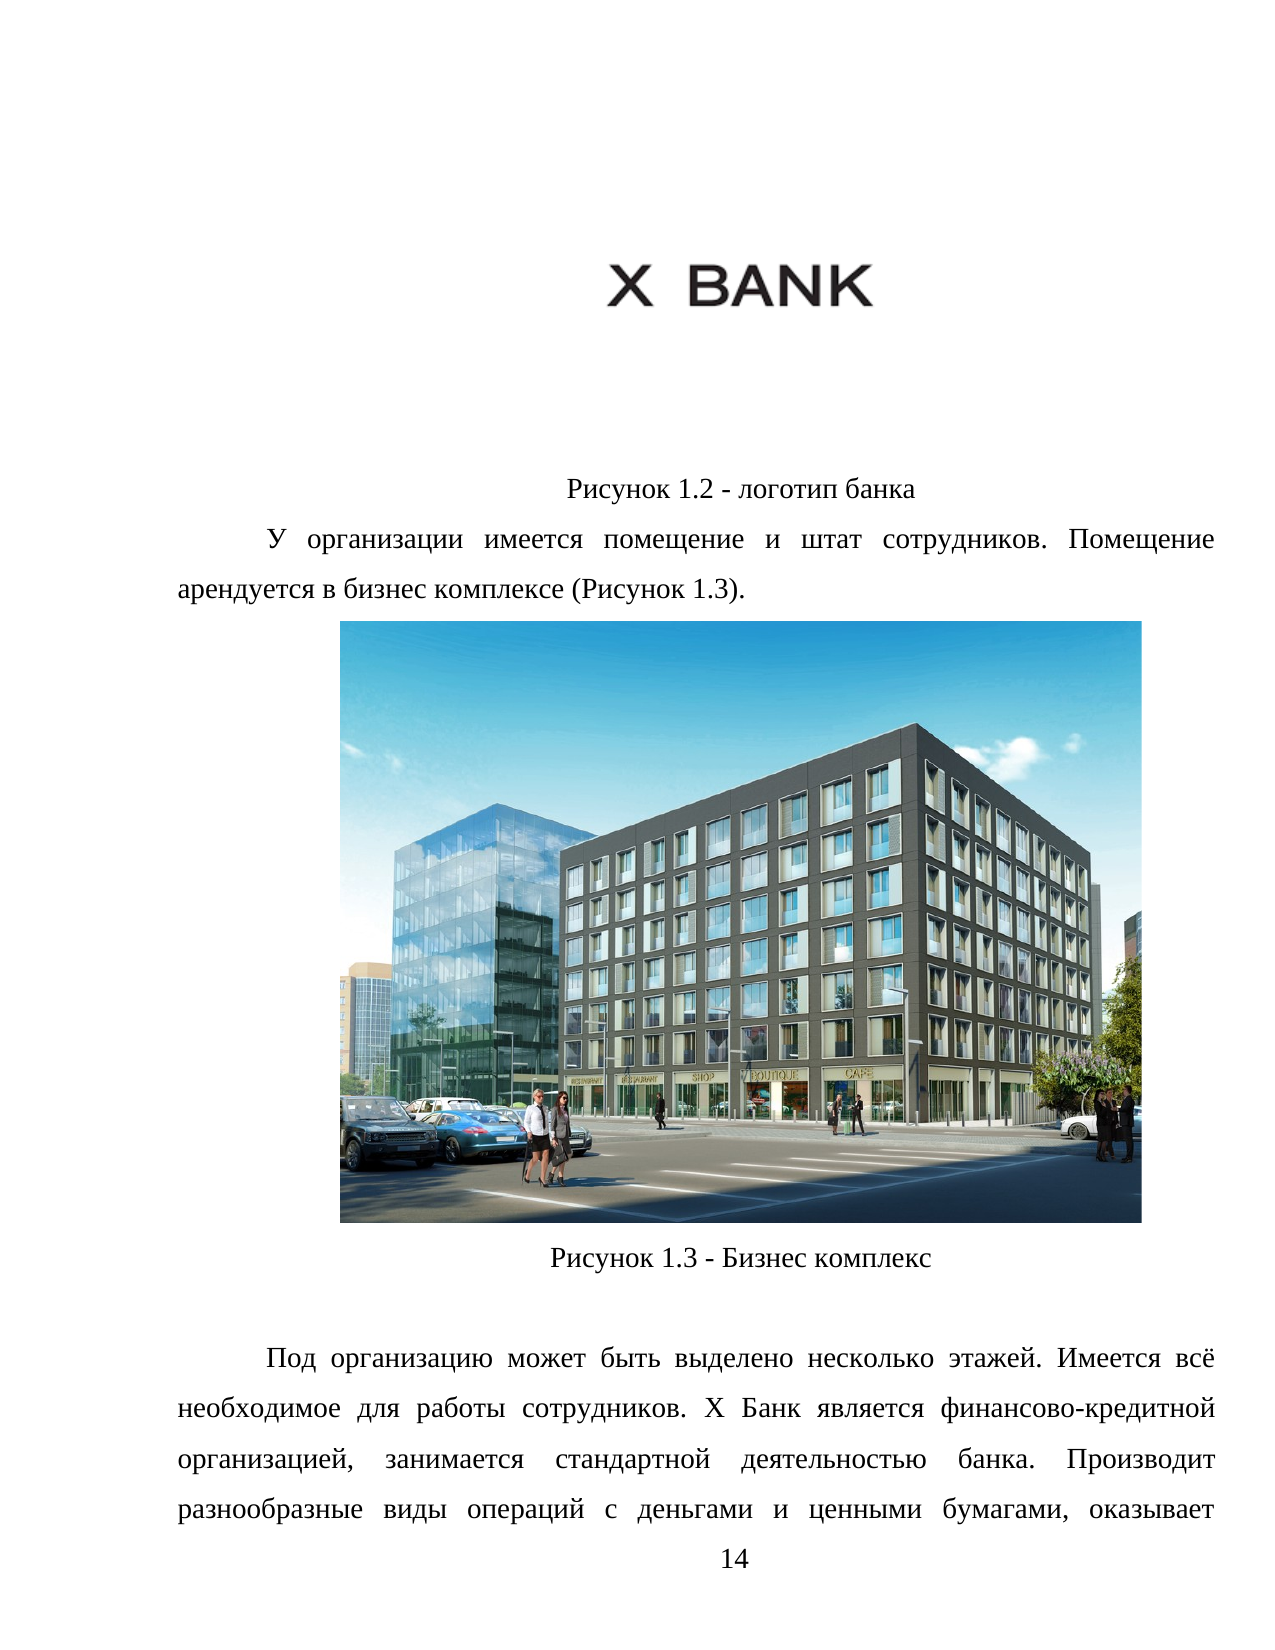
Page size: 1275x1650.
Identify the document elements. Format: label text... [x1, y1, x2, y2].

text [177, 1340, 1216, 1525]
picture [572, 118, 909, 454]
text Рисунок 1.2 - логотип банка [177, 471, 1216, 504]
text У организации имеется помещение и штат сотрудников. Помещение арендуется в бизнес комплексе (Рисунок 1.3). [177, 521, 1216, 605]
picture [340, 621, 1142, 1223]
text Рисунок 1.3 - Бизнес комплекс [177, 1240, 1216, 1273]
